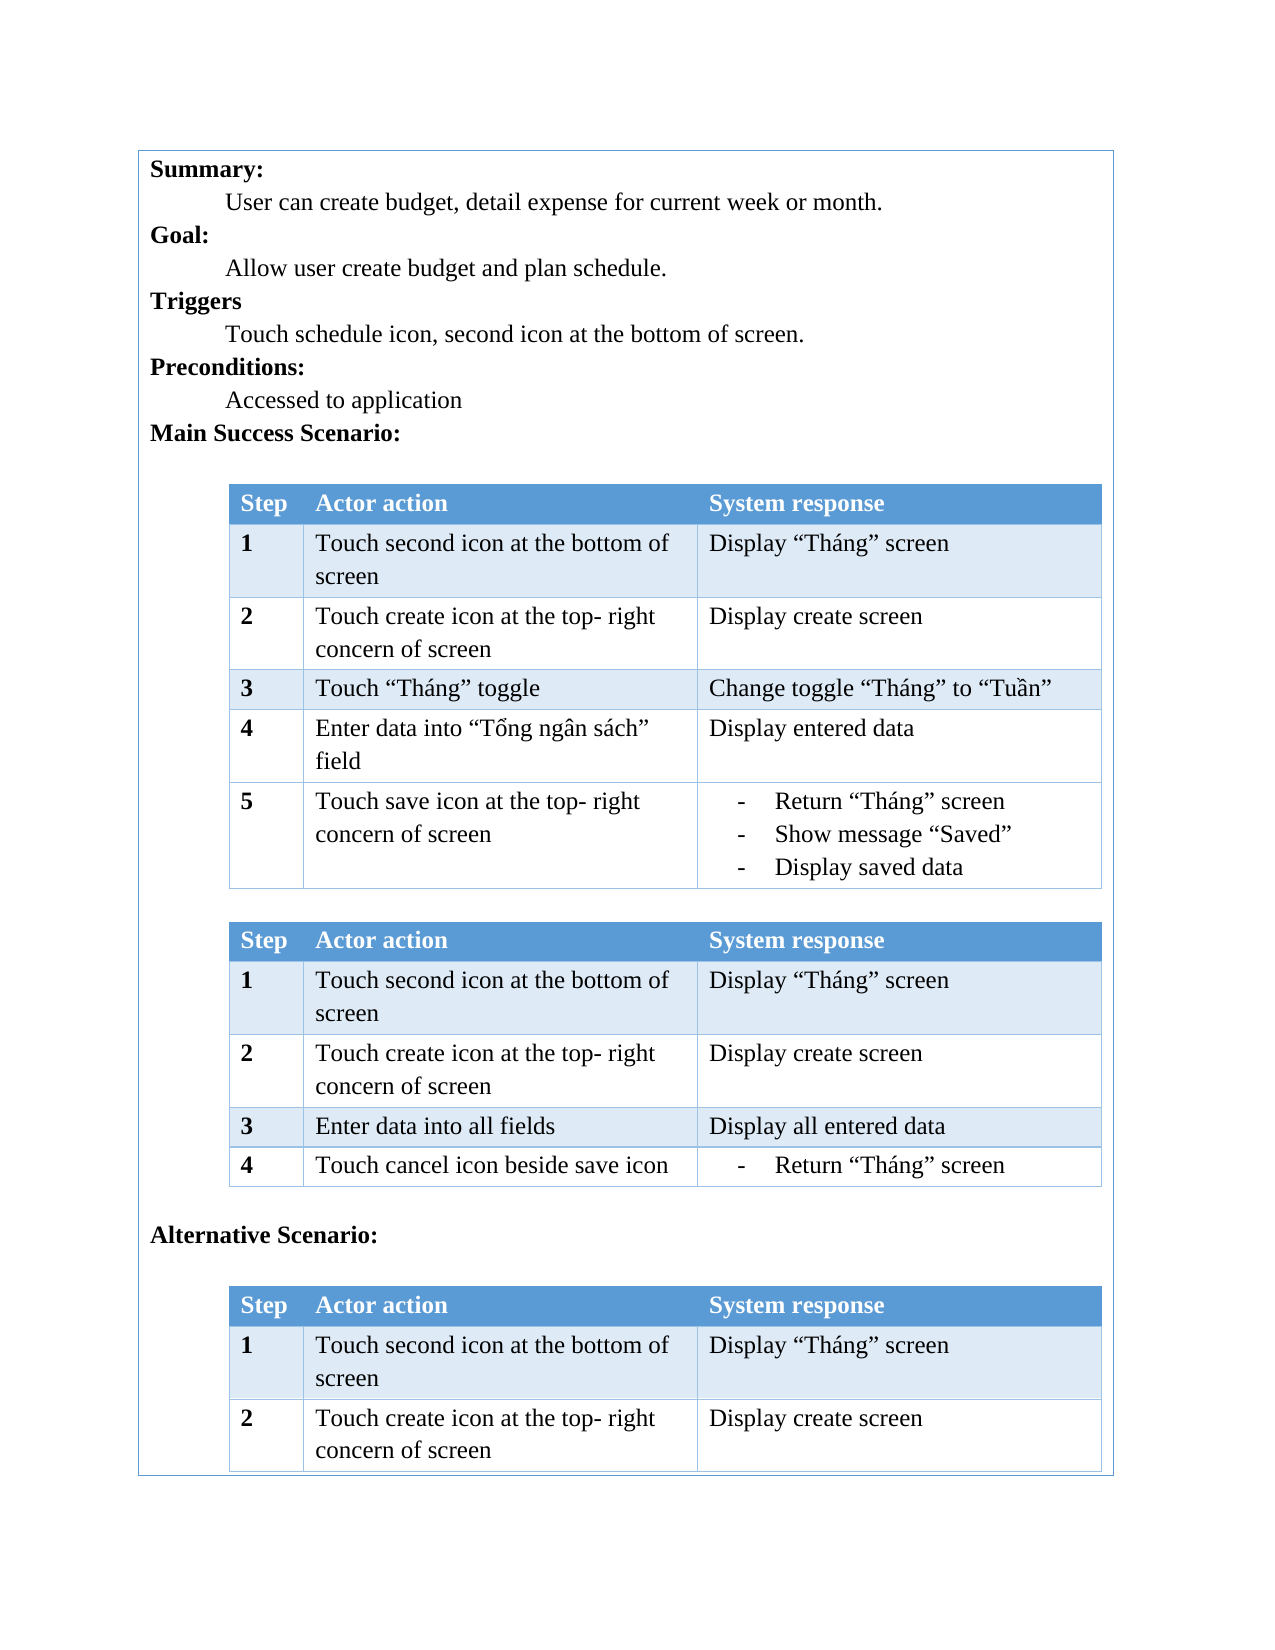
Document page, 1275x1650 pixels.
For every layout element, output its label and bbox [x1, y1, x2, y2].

table_cell [139, 151, 1113, 1475]
